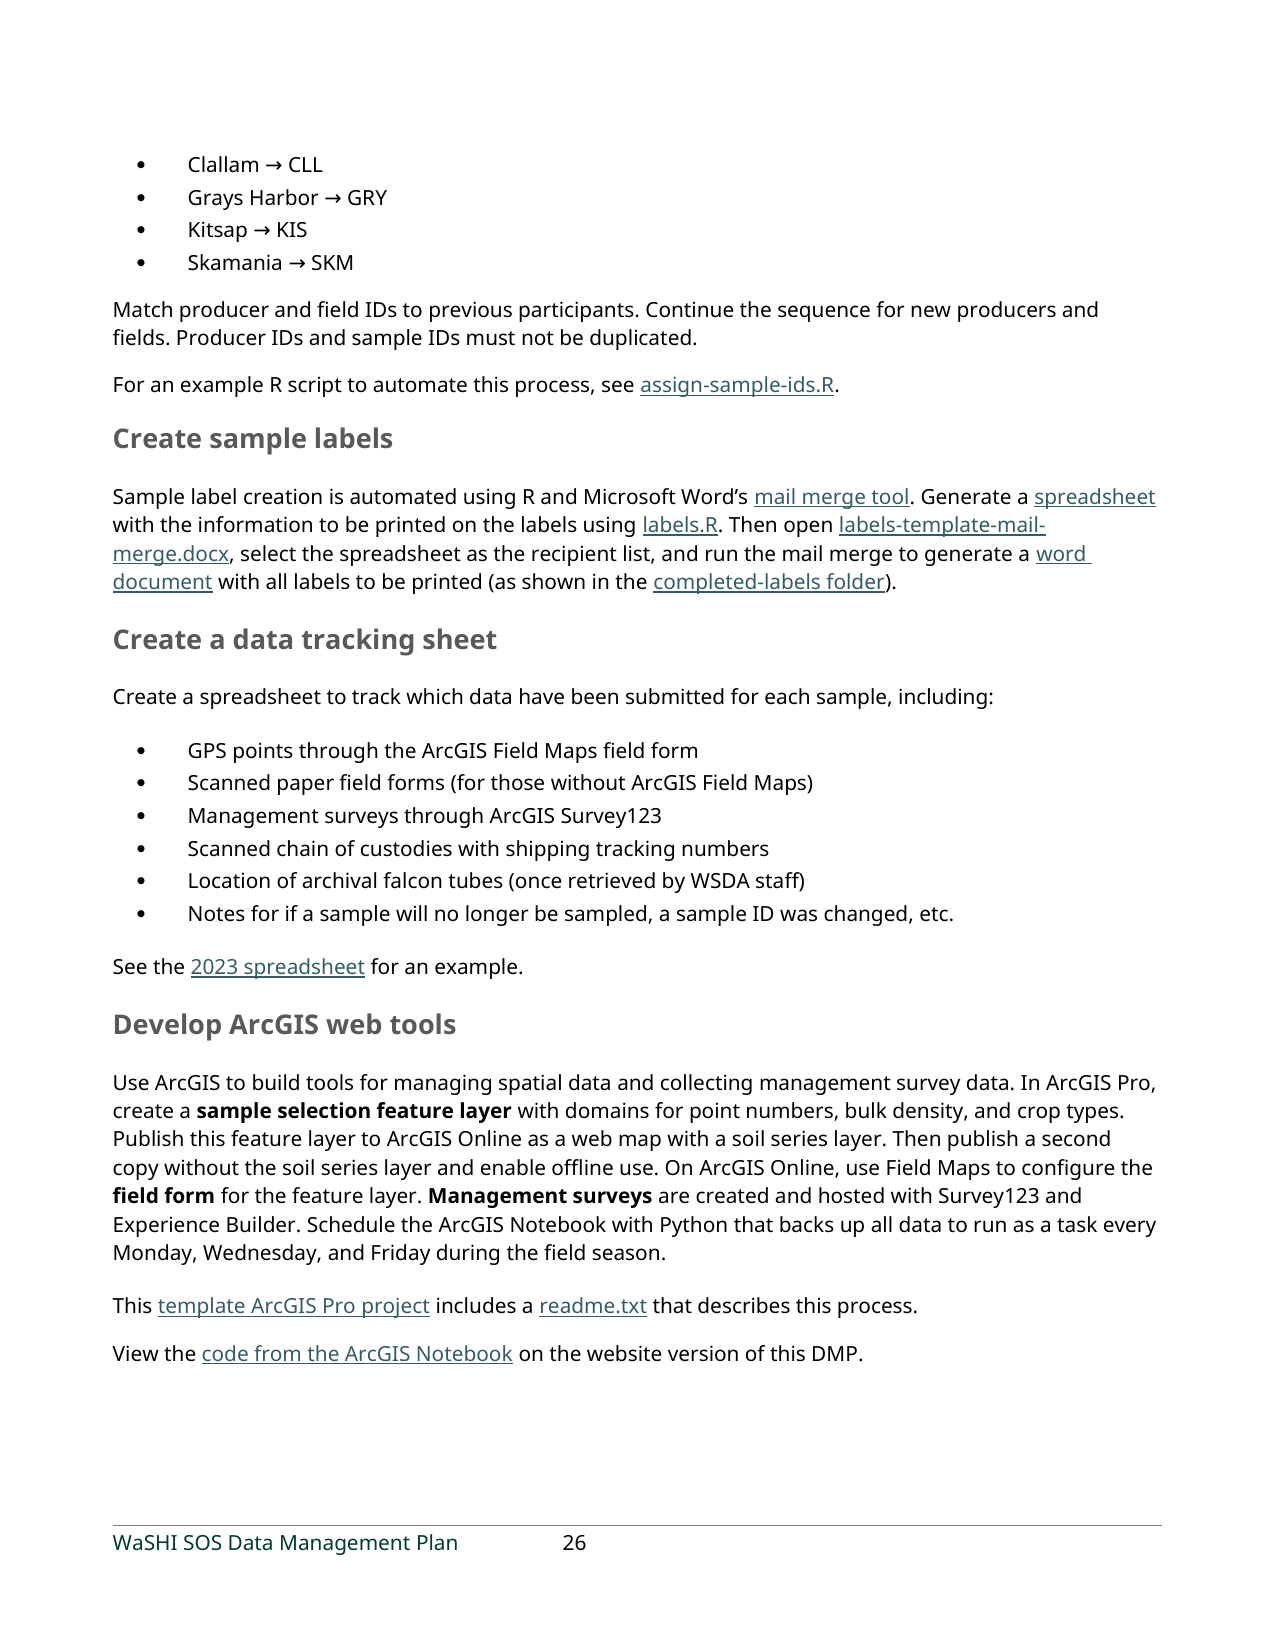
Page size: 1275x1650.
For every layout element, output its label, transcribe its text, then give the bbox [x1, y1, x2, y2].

list Kitsap → KIS [137, 215, 1162, 244]
subtitle Create a data tracking sheet [112, 621, 1162, 657]
list Skamania → SKM [137, 248, 1162, 276]
text Create a spreadsheet to track which data have been submitted for each sample, including: [112, 682, 1162, 711]
list Clallam → CLL [137, 150, 1162, 178]
text View the code from the ArcGIS Notebook on the website version of this DMP. [112, 1339, 1162, 1367]
list Location of archival falcon tubes (once retrieved by WSDA staff) [137, 866, 1162, 895]
text Sample label creation is automated using R and Microsoft Word’s mail merge tool. Generate a spreadsheet with the information to be printed on the labels using labels.R. Then open labels-template-mail-merge.docx, select the spreadsheet as the recipient list, and run the mail merge to generate a word document with all labels to be printed (as shown in the completed-labels folder). [112, 482, 1162, 596]
list Notes for if a sample will no longer be sampled, a sample ID was changed, etc. [137, 899, 1162, 927]
subtitle Develop ArcGIS web tools [112, 1006, 1162, 1043]
text Use ArcGIS to build tools for managing spatial data and collecting management survey data. In ArcGIS Pro, create a sample selection feature layer with domains for point numbers, bulk density, and crop types. Publish this feature layer to ArcGIS Online as a web map with a soil series layer. Then publish a second copy without the soil series layer and enable offline use. On ArcGIS Online, use Field Maps to configure the field form for the feature layer. Management surveys are created and hosted with Survey123 and Experience Builder. Schedule the ArcGIS Notebook with Python that backs up all data to run as a task every Monday, Wednesday, and Friday during the field season. [112, 1068, 1162, 1267]
list GPS points through the ArcGIS Field Maps field form [137, 736, 1162, 764]
list Grays Harbor → GRY [137, 183, 1162, 211]
subtitle Create sample labels [112, 420, 1162, 457]
text See the 2023 spreadsheet for an example. [112, 952, 1162, 981]
list Scanned paper field forms (for those without ArcGIS Field Maps) [137, 768, 1162, 797]
list Scanned chain of custodies with shipping tracking numbers [137, 834, 1162, 862]
list Management surveys through ArcGIS Survey123 [137, 801, 1162, 829]
text This template ArcGIS Pro project includes a readme.txt that describes this process. [112, 1292, 1162, 1320]
text Match producer and field IDs to previous participants. Continue the sequence for new producers and fields. Producer IDs and sample IDs must not be duplicated. [112, 295, 1162, 352]
text For an example R script to automate this process, see assign-sample-ids.R. [112, 371, 1162, 399]
